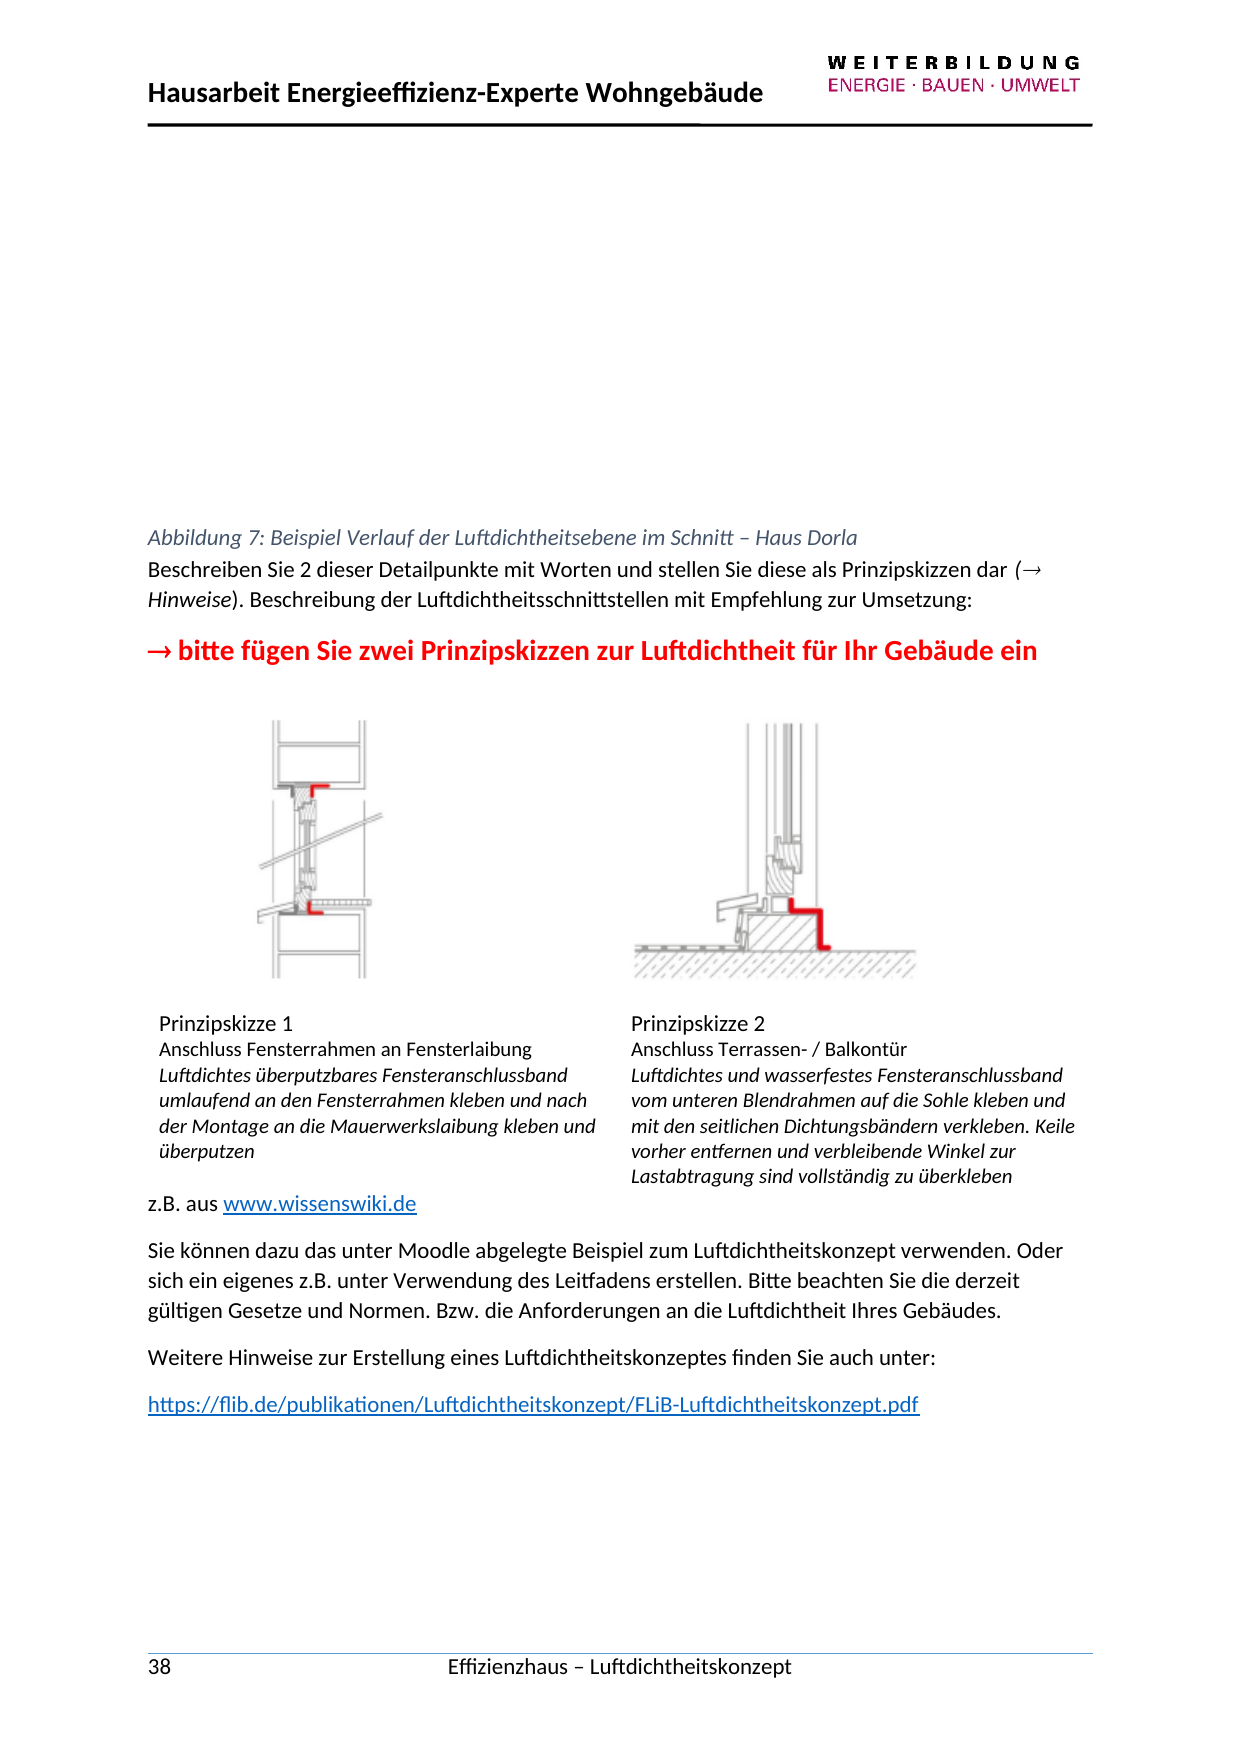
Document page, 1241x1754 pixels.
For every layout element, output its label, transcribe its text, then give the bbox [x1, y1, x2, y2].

text Beschreiben Sie 2 dieser Detailpunkte mit Worten und stellen Sie diese als Prinzipskizzen dar ( Hinweise). Beschreibung der Luftdichtheitsschnittstellen mit Empfehlung zur Umsetzung: [148, 555, 1093, 613]
table_header [148, 687, 619, 1009]
text https://flib.de/publikationen/Luftdichtheitskonzept/FLiB-Luftdichtheitskonzept.pdf [148, 1390, 1093, 1418]
table_header [620, 687, 1092, 1009]
text Weitere Hinweise zur Erstellung eines Luftdichtheitskonzeptes finden Sie auch unter: [148, 1343, 1093, 1371]
picture [803, 26, 1104, 121]
text z.B. aus www.wissenswiki.de [148, 1189, 1093, 1217]
table_cell Anschluss Fensterrahmen an Fensterlaibung Luftdichtes überputzbares Fensteranschlussband umlaufend an den Fensterrahmen kleben und nach der Montage an die Mauerwerkslaibung kleben und überputzen [148, 1037, 619, 1189]
text Sie können dazu das unter Moodle abgelegte Beispiel zum Luftdichtheitskonzept verwenden. Oder sich ein eigenes z.B. unter Verwendung des Leitfadens erstellen. Bitte beachten Sie die derzeit gültigen Gesetze und Normen. Bzw. die Anforderungen an die Luftdichtheit Ihres Gebäudes. [148, 1236, 1093, 1324]
picture [158, 715, 490, 991]
table_cell Prinzipskizze 1 [148, 1009, 619, 1037]
table_cell Anschluss Terrassen- / Balkontür Luftdichtes und wasserfestes Fensteranschlussband vom unteren Blendrahmen auf die Sohle kleben und mit den seitlichen Dichtungsbändern verkleben. Keile vorher entfernen und verbleibende Winkel zur Lastabtragung sind vollständig zu überkleben [620, 1037, 1092, 1189]
picture [630, 715, 921, 981]
table_cell Prinzipskizze 2 [620, 1009, 1092, 1037]
text bitte fügen Sie zwei Prinzipskizzen zur Luftdichtheit für Ihr Gebäude ein [148, 632, 1093, 667]
